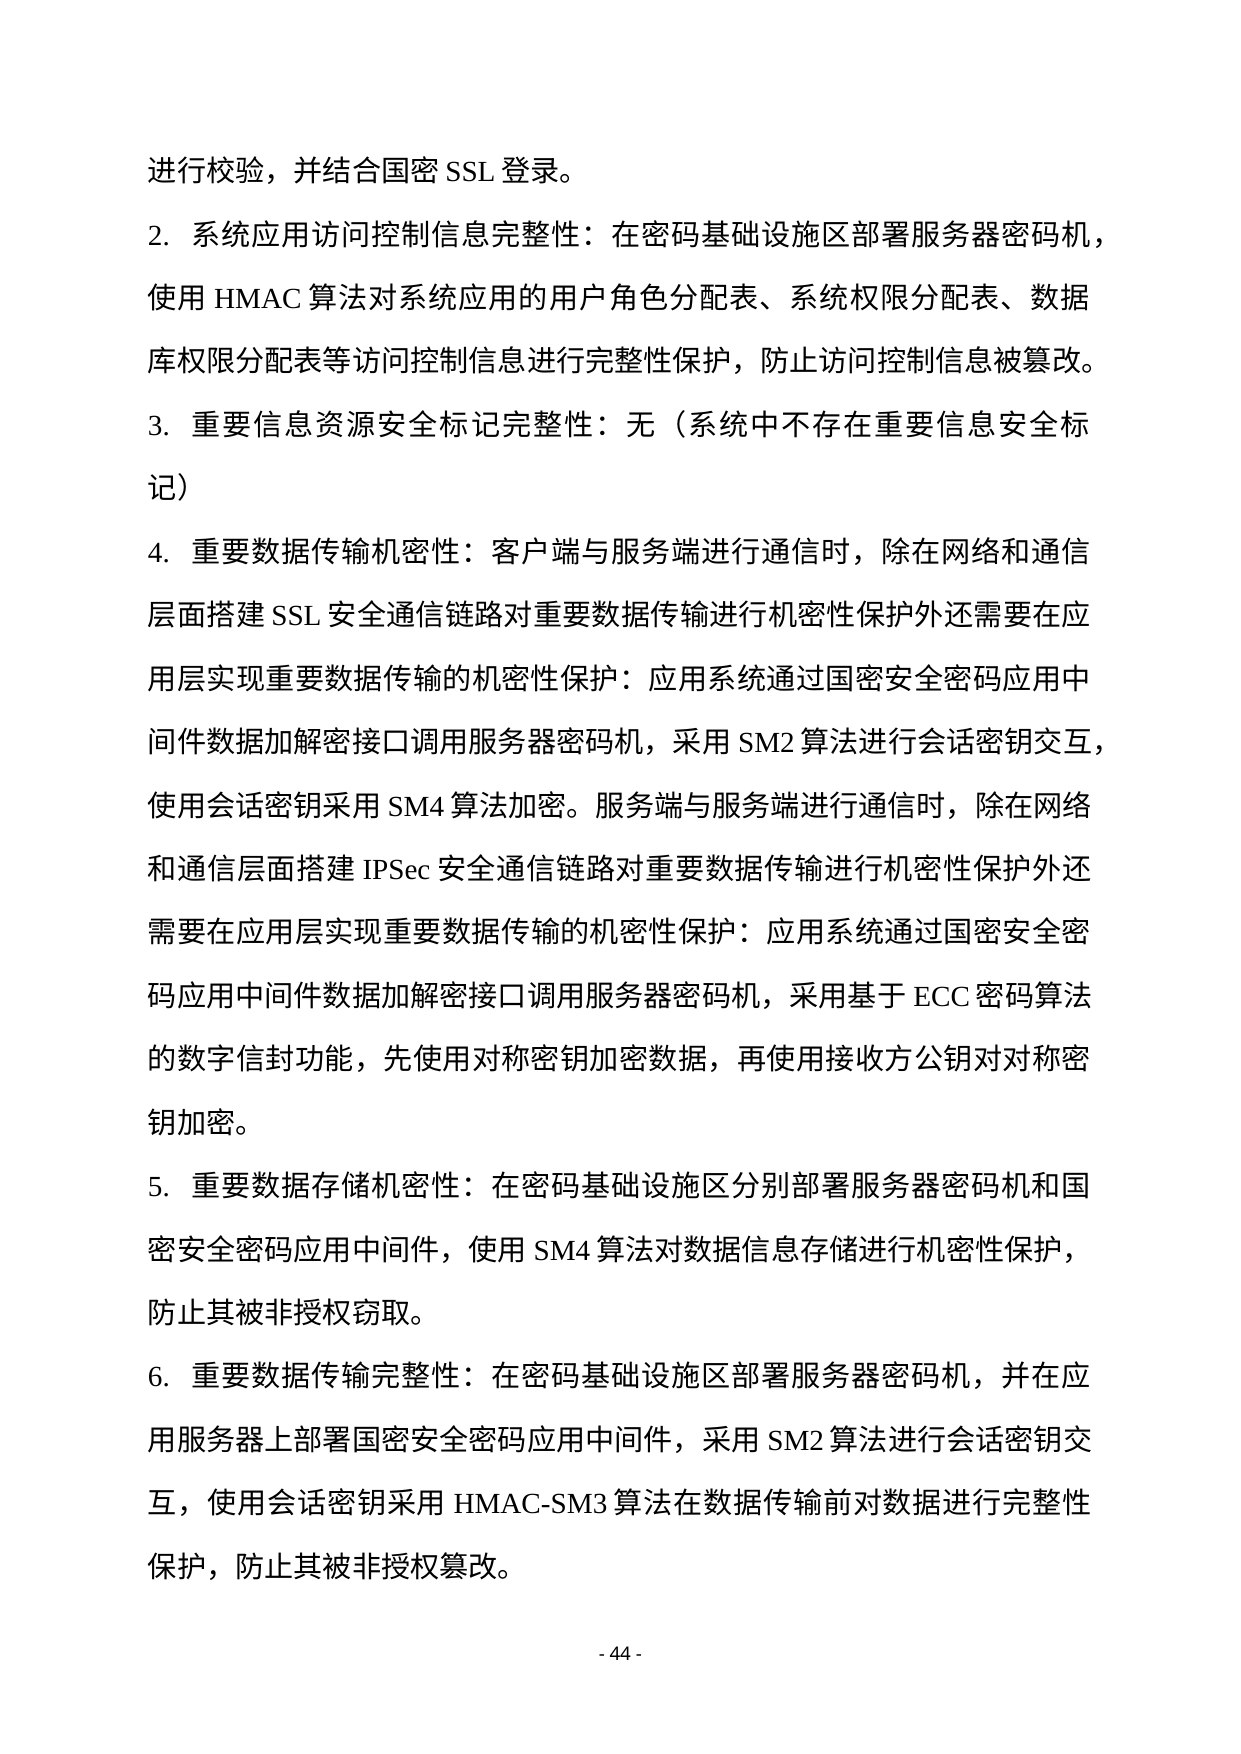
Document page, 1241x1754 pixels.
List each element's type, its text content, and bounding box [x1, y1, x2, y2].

list 系统应用访问控制信息完整性：在密码基础设施区部署服务器密码机，使用HMAC算法对系统应用的用户角色分配表、系统权限分配表、数据库权限分配表等访问控制信息进行完整性保护，防止访问控制信息被篡改。 [148, 211, 1092, 380]
list 重要数据存储机密性：在密码基础设施区分别部署服务器密码机和国密安全密码应用中间件，使用SM4算法对数据信息存储进行机密性保护，防止其被非授权窃取。 [148, 1163, 1092, 1332]
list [148, 148, 1092, 190]
list 重要数据传输完整性：在密码基础设施区部署服务器密码机，并在应用服务器上部署国密安全密码应用中间件，采用SM2算法进行会话密钥交互，使用会话密钥采用HMAC-SM3算法在数据传输前对数据进行完整性保护，防止其被非授权篡改。 [148, 1353, 1092, 1586]
list 重要信息资源安全标记完整性：无（系统中不存在重要信息安全标记） [148, 401, 1092, 507]
list 重要数据传输机密性：客户端与服务端进行通信时，除在网络和通信层面搭建SSL安全通信链路对重要数据传输进行机密性保护外还需要在应用层实现重要数据传输的机密性保护：应用系统通过国密安全密码应用中间件数据加解密接口调用服务器密码机，采用SM2算法进行会话密钥交互，使用会话密钥采用SM4算法加密。服务端与服务端进行通信时，除在网络和通信层面搭建IPSec安全通信链路对重要数据传输进行机密性保护外还需要在应用层实现重要数据传输的机密性保护：应用系统通过国密安全密码应用中间件数据加解密接口调用服务器密码机，采用基于ECC密码算法的数字信封功能，先使用对称密钥加密数据，再使用接收方公钥对对称密钥加密。 [148, 528, 1092, 1142]
